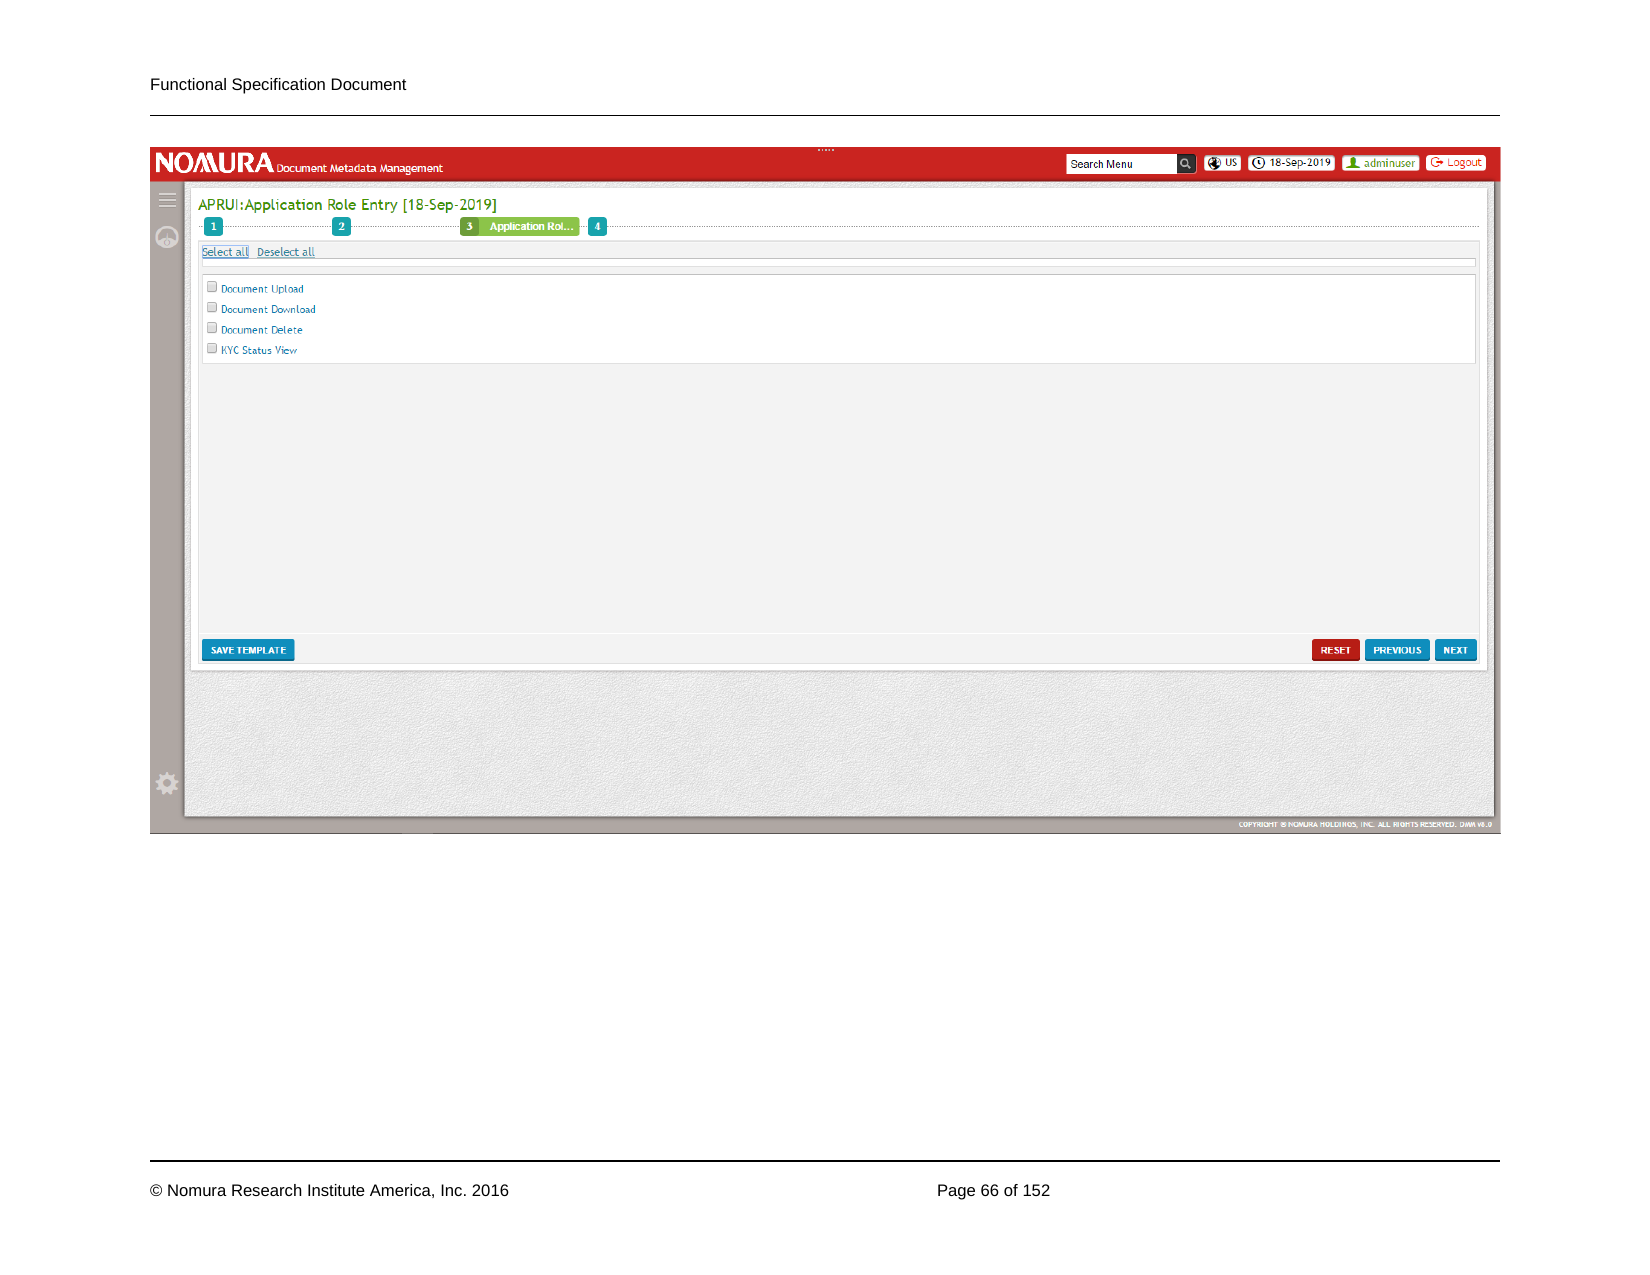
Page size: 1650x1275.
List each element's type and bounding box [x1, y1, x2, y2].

picture [150, 147, 1501, 834]
